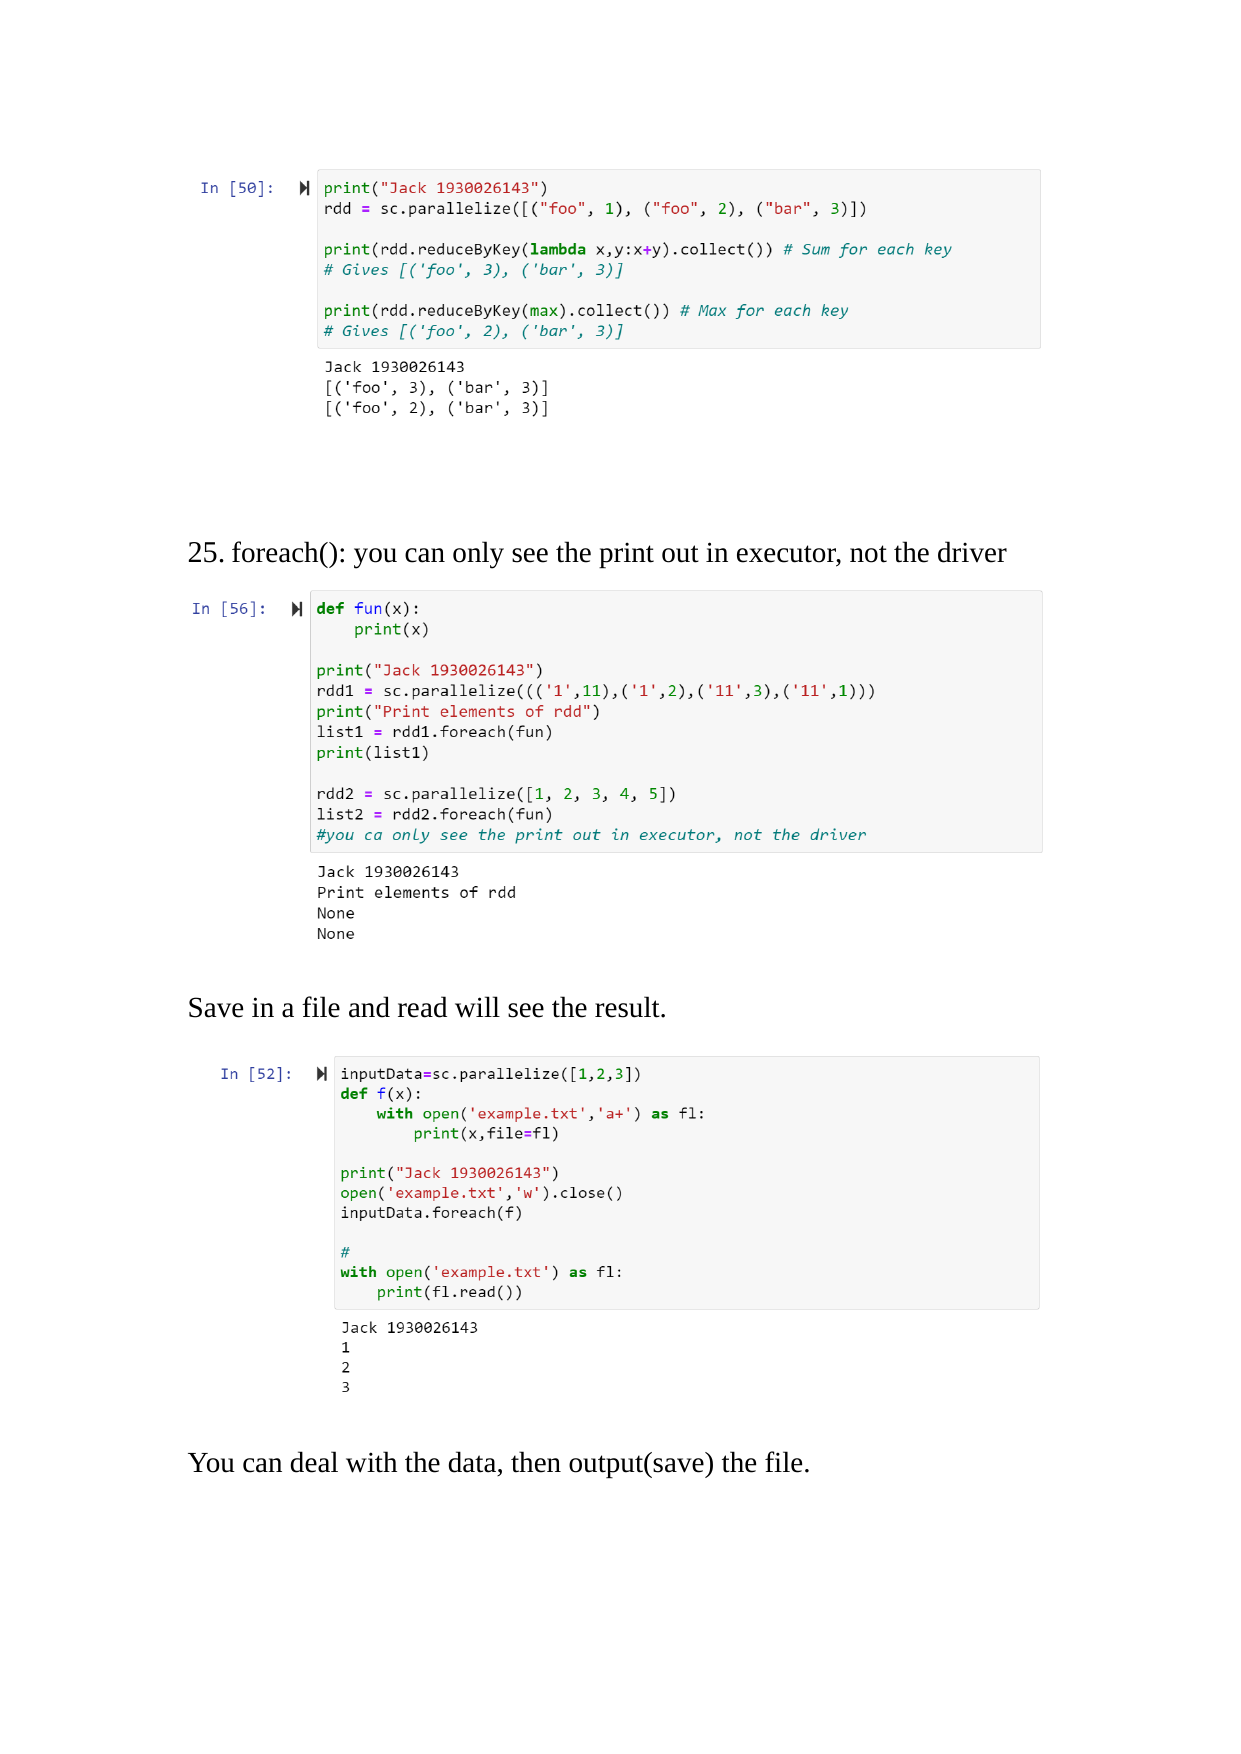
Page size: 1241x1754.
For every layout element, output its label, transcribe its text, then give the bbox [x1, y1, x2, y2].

picture [187, 584, 1053, 951]
list foreach(): you can only see the print out in executor, not the driver [187, 519, 1053, 584]
text You can deal with the data, then output(save) the file. [187, 1429, 1053, 1494]
text Save in a file and read will see the result. [187, 974, 1053, 1039]
picture [187, 1039, 1053, 1423]
picture [187, 162, 1053, 423]
